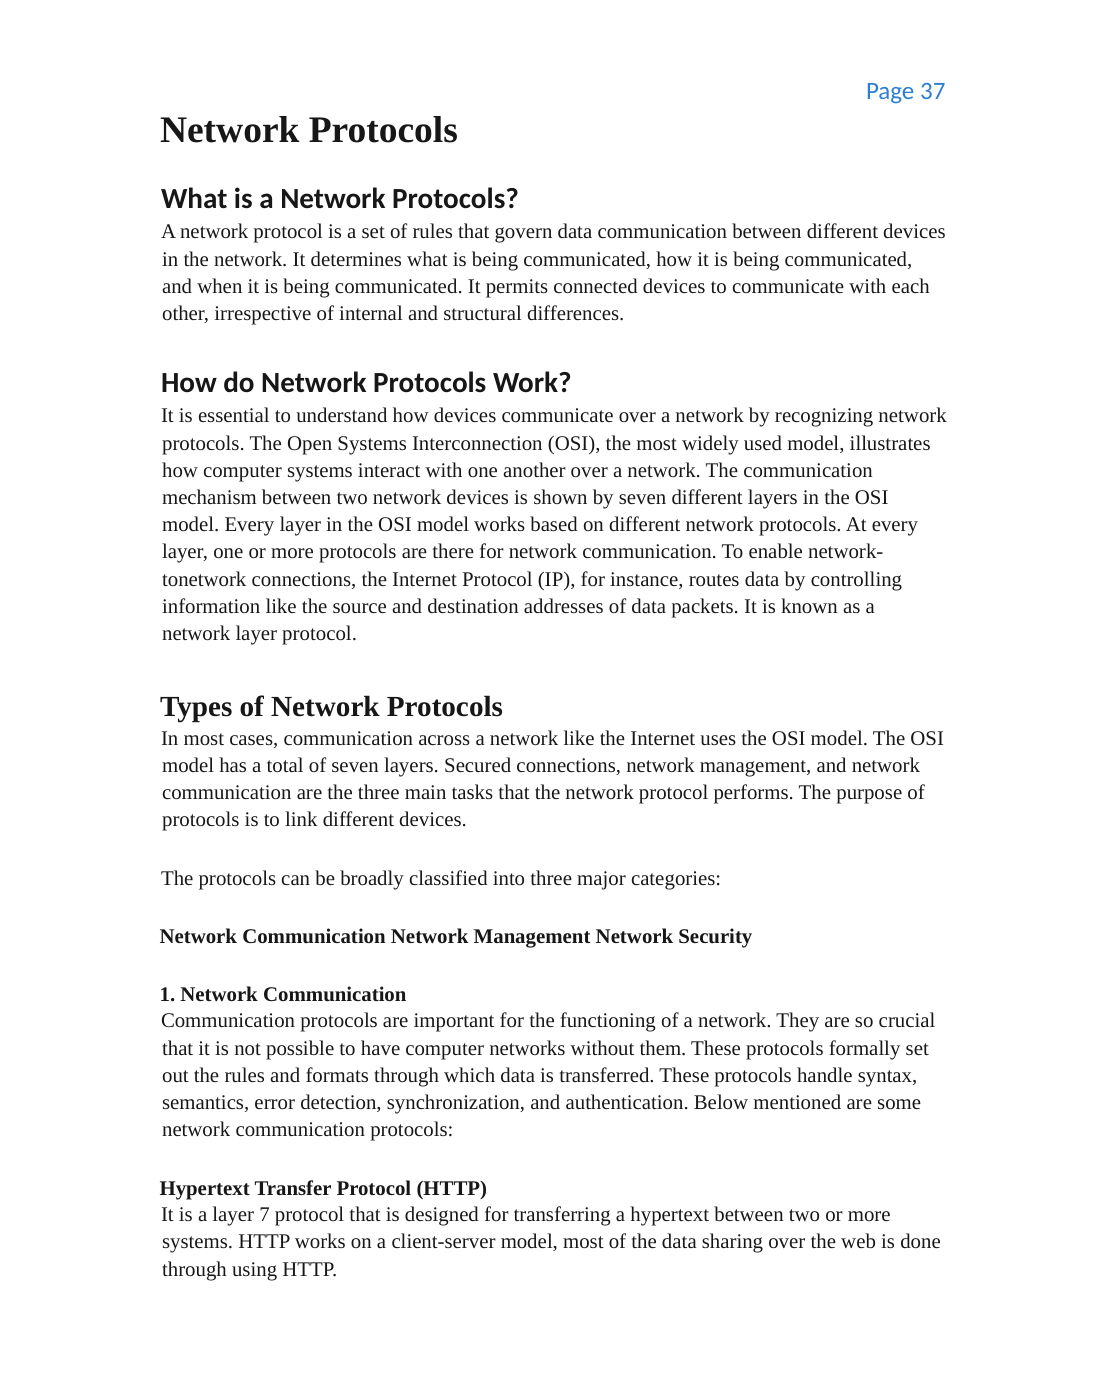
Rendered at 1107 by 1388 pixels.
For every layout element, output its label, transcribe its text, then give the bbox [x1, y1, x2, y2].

text Communication protocols are important for the functioning of a network. They are so crucial that it is not possible to have computer networks without them. These protocols formally set out the rules and formats through which data is transferred. These protocols handle syntax, semantics, error detection, synchronization, and authentication. Below mentioned are some network communication protocols: [161, 1008, 947, 1141]
subtitle Network Protocols [160, 107, 944, 151]
subtitle 1. Network Communication [159, 982, 944, 1006]
text The protocols can be broadly classified into three major categories: [161, 866, 947, 890]
text What is a Network Protocols? [161, 180, 948, 216]
text It is essential to understand how devices communicate over a network by recognizing network protocols. The Open Systems Interconnection (OSI), the most widely used model, illustrates how computer systems interact with one another over a network. The communication mechanism between two network devices is shown by seven different layers in the OSI model. Every layer in the OSI model works based on different network protocols. At every layer, one or more protocols are there for network communication. To enable network-tonetwork connections, the Internet Protocol (IP), for instance, routes data by controlling information like the source and destination addresses of data packets. It is known as a network layer protocol. [161, 403, 947, 645]
text It is a layer 7 protocol that is designed for transferring a hypertext between two or more systems. HTTP works on a client-server model, most of the data sharing over the web is done through using HTTP. [161, 1202, 947, 1281]
text How do Network Protocols Work? [161, 364, 948, 399]
text Network Communication Network Management Network Security [159, 924, 948, 948]
subtitle Types of Network Protocols [160, 689, 944, 723]
subtitle Hypertext Transfer Protocol (HTTP) [159, 1176, 944, 1200]
text A network protocol is a set of rules that govern data communication between different devices in the network. It determines what is being communicated, how it is being communicated, and when it is being communicated. It permits connected devices to communicate with each other, irrespective of internal and structural differences. [161, 219, 947, 325]
text In most cases, communication across a network like the Internet uses the OSI model. The OSI model has a total of seven layers. Secured connections, network management, and network communication are the three main tasks that the network protocol performs. The purpose of protocols is to link different devices. [161, 726, 947, 831]
